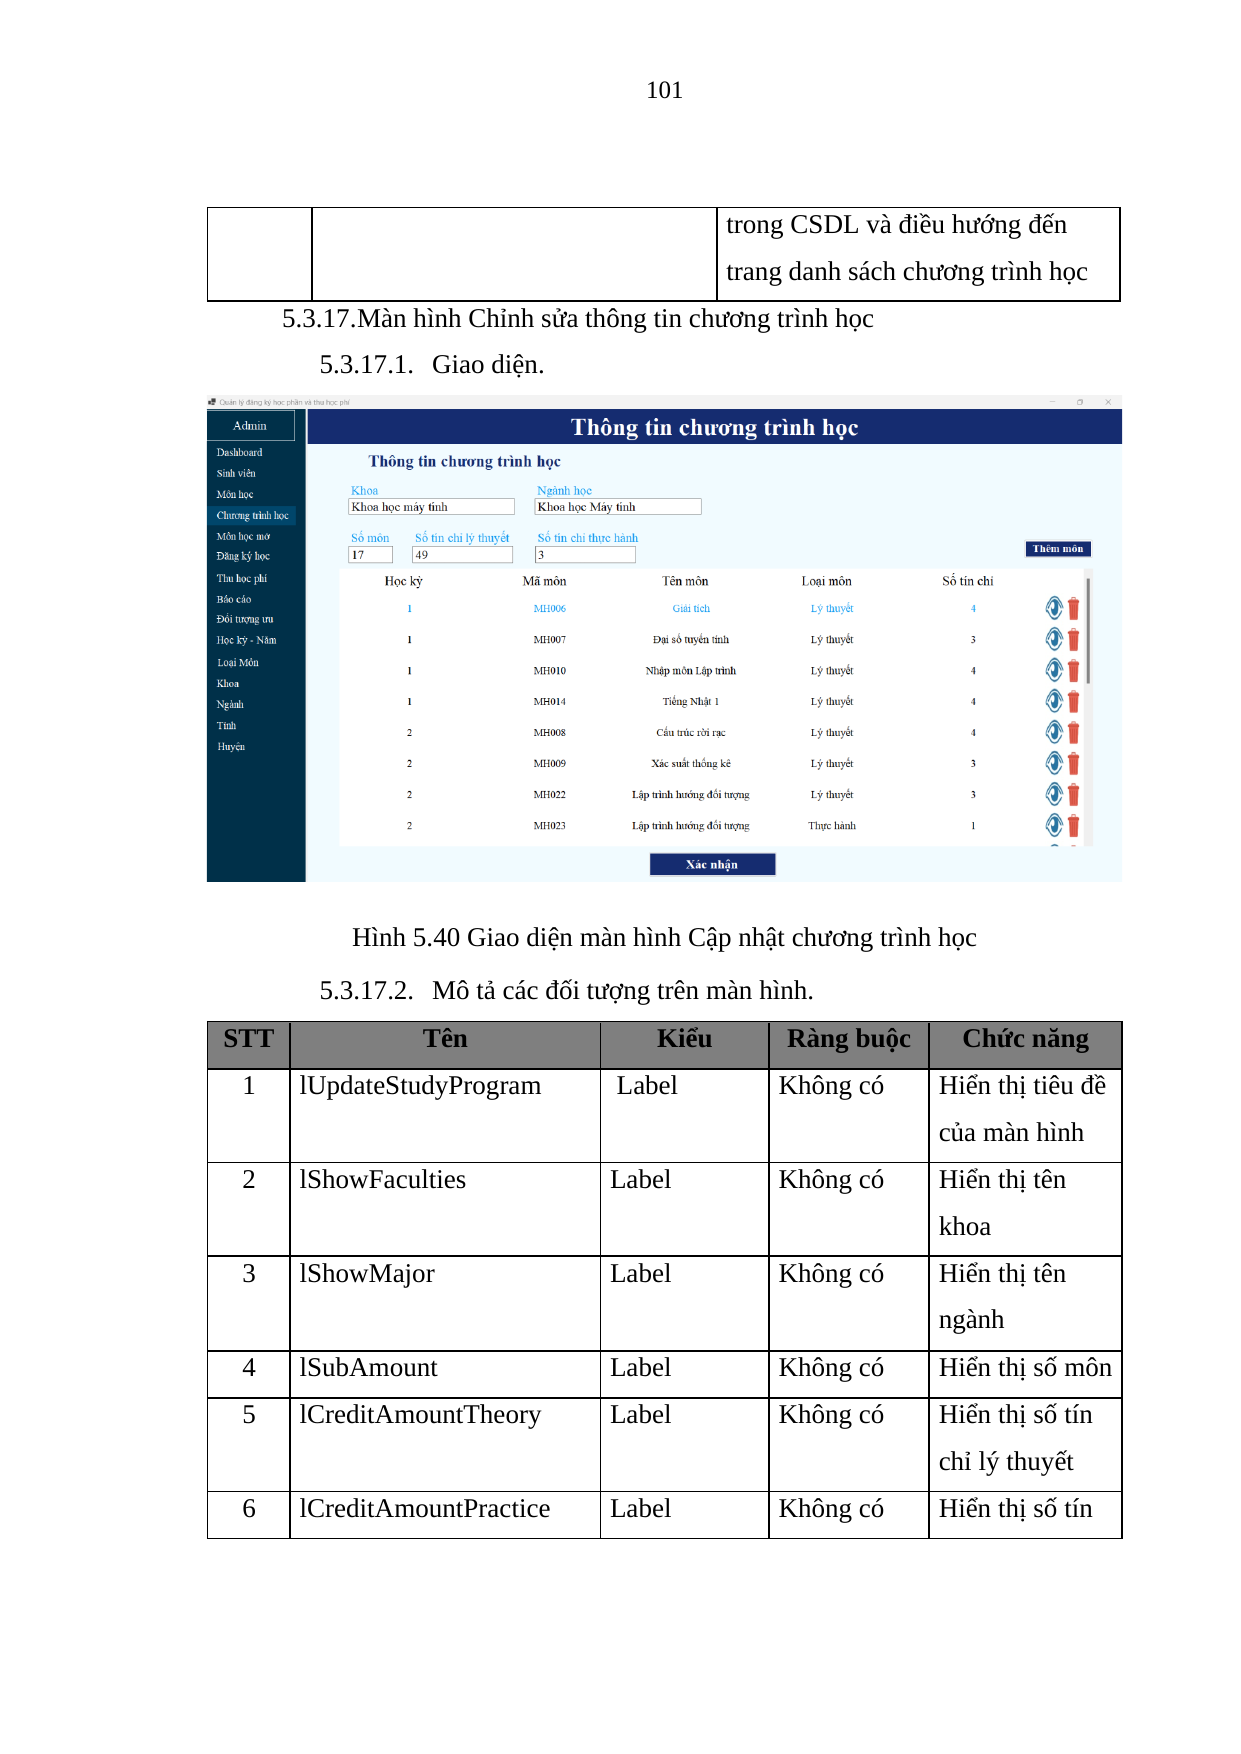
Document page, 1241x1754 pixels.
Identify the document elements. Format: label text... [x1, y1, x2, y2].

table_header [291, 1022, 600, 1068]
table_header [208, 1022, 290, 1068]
picture [258, 535, 269, 539]
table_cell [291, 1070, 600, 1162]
list Giao diện. [319, 349, 1122, 380]
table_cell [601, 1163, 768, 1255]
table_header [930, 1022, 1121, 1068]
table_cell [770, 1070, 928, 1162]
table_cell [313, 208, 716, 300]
picture [260, 514, 270, 518]
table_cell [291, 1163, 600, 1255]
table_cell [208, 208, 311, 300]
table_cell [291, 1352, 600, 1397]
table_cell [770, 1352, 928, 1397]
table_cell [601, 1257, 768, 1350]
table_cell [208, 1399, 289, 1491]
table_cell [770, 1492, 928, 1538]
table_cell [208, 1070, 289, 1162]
text Hình 5.40 Giao diện màn hình Cập nhật chương trình học [207, 921, 1122, 952]
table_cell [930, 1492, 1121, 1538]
picture [223, 616, 231, 622]
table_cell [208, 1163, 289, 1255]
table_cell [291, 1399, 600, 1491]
picture [221, 703, 243, 710]
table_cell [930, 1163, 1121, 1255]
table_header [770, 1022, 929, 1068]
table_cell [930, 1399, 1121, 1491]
picture [240, 535, 250, 539]
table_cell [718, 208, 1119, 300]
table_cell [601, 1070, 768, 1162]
picture [262, 637, 275, 643]
picture [206, 395, 1123, 882]
picture [224, 723, 232, 729]
picture [246, 422, 253, 429]
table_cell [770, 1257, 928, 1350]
picture [223, 512, 230, 518]
picture [224, 661, 235, 666]
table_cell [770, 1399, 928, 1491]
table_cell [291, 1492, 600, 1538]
list Màn hình Chỉnh sửa thông tin chương trình học [282, 302, 1122, 333]
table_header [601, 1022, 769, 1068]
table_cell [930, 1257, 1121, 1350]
picture [218, 597, 233, 602]
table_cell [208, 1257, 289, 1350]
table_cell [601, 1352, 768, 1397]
picture [223, 575, 232, 581]
picture [240, 493, 252, 498]
picture [239, 514, 248, 519]
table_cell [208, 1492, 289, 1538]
picture [258, 575, 266, 581]
picture [240, 660, 258, 666]
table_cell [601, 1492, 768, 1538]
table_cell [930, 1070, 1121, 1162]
picture [223, 553, 238, 559]
picture [221, 491, 232, 497]
list Mô tả các đối tượng trên màn hình. [319, 974, 1122, 1005]
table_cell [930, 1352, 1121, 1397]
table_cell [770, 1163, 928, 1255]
picture [221, 533, 232, 539]
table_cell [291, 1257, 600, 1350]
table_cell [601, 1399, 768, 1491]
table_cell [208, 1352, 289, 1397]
